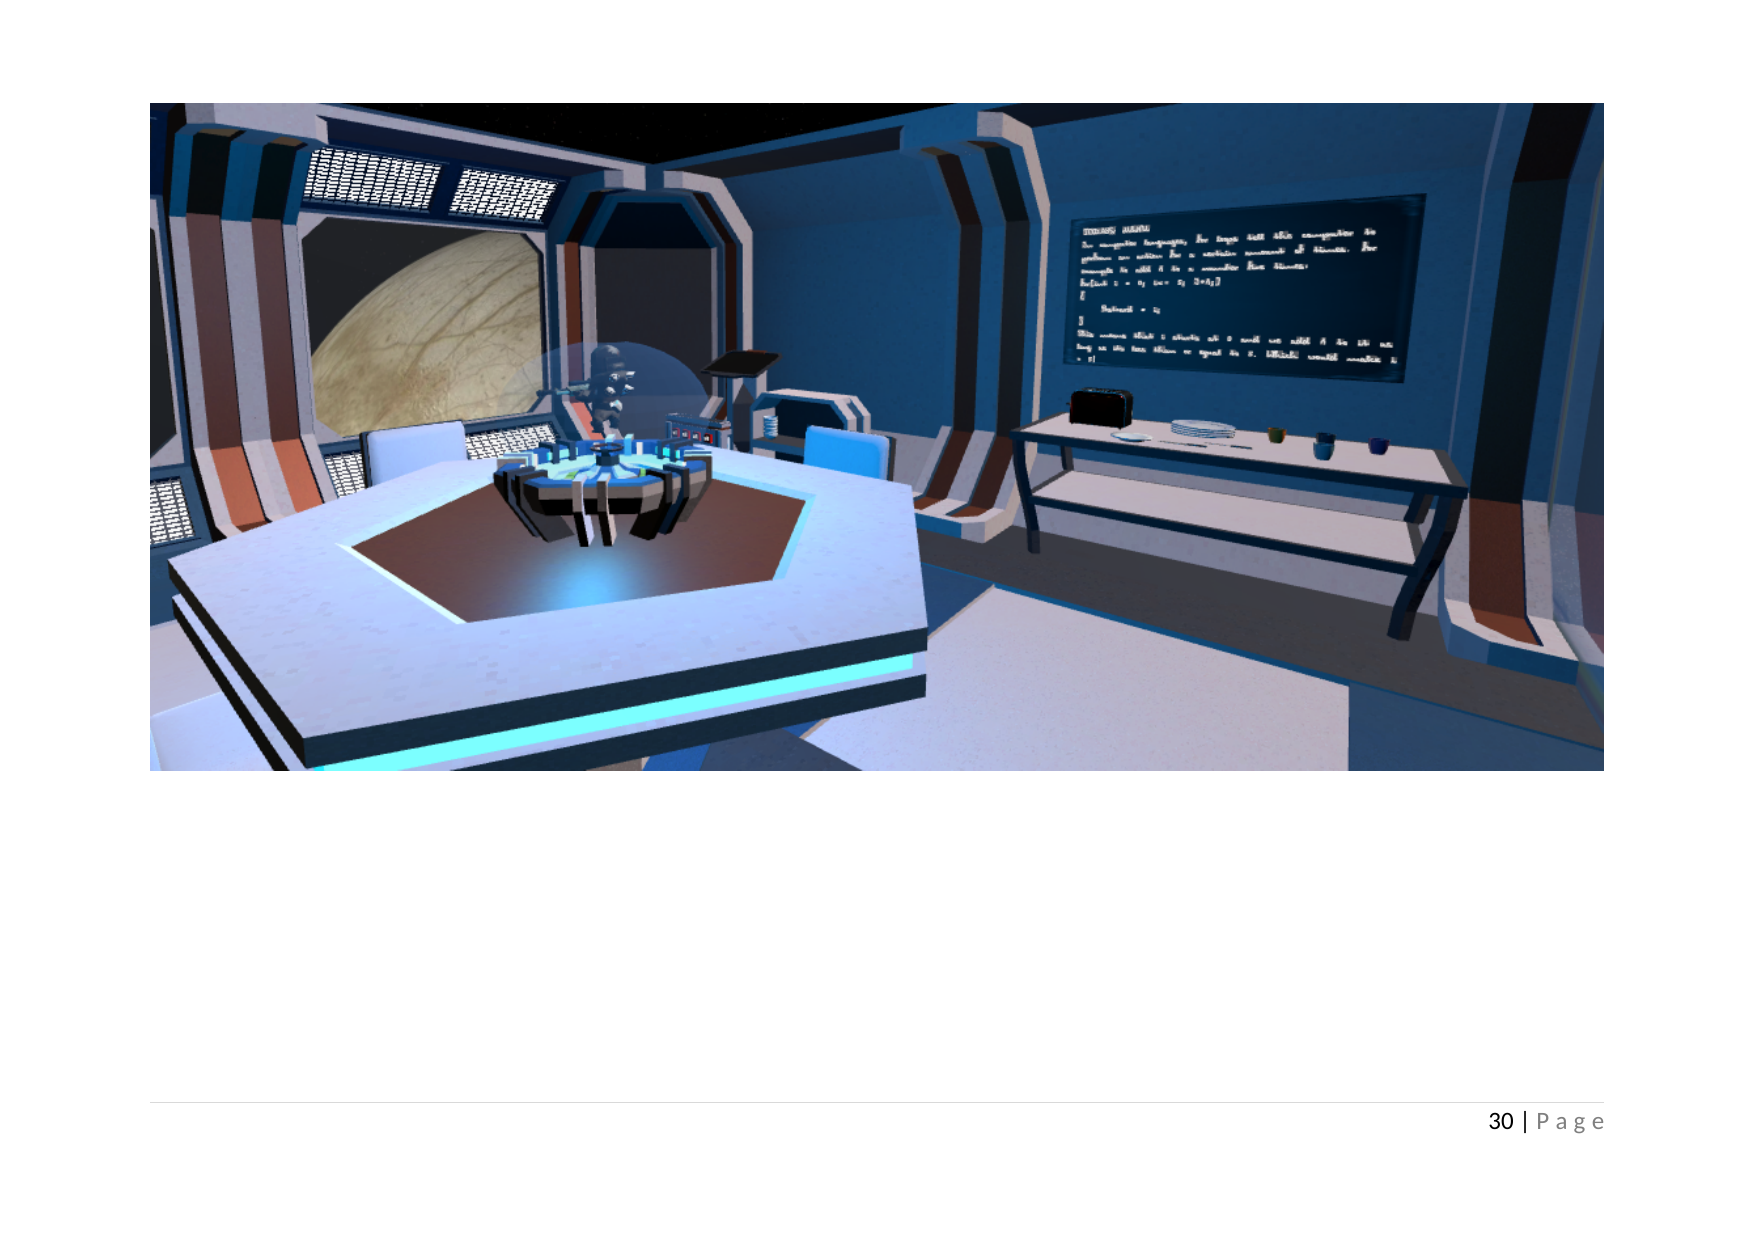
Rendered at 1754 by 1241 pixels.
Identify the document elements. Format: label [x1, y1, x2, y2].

picture [150, 103, 1604, 771]
